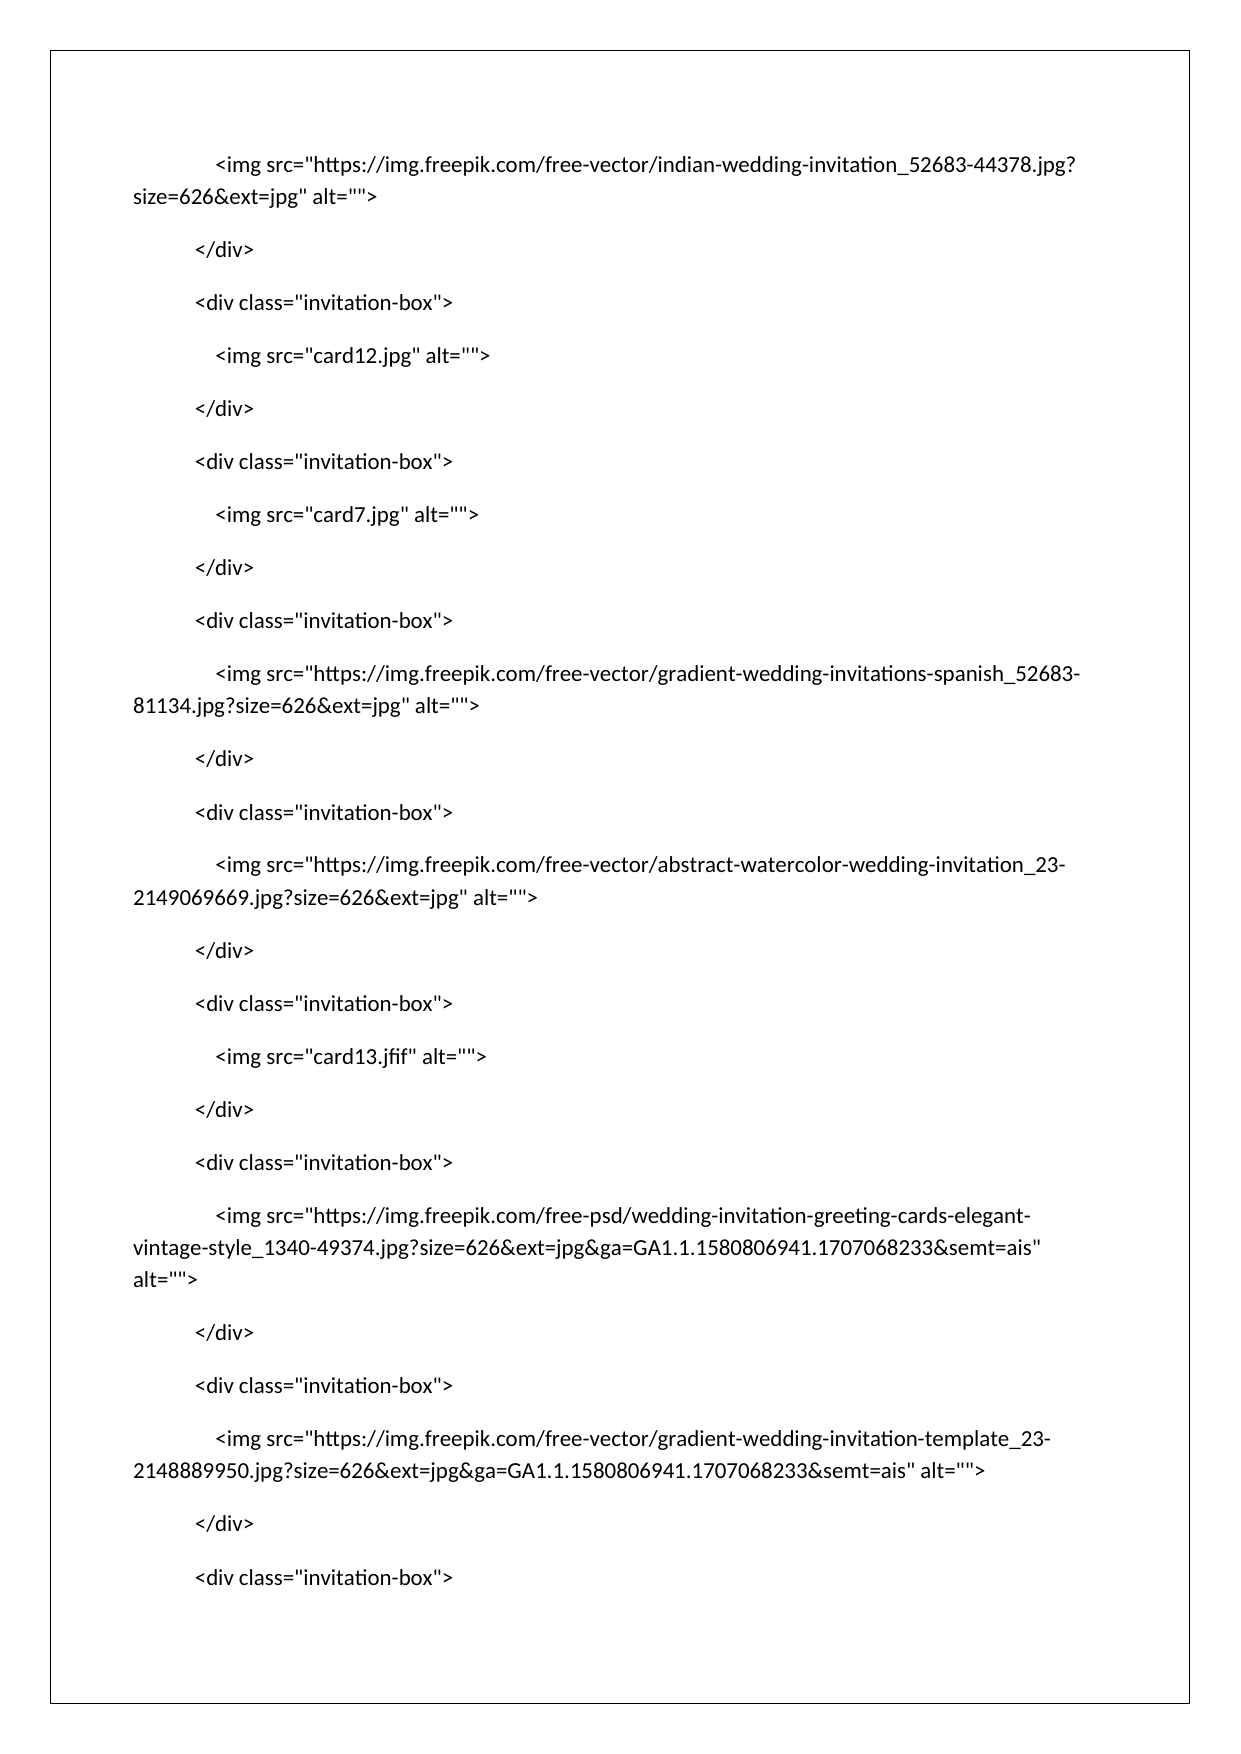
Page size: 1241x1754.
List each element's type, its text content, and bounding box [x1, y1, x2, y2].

text <img src="https://img.freepik.com/free-vector/gradient-wedding-invitations-spanish_52683-81134.jpg?size=626&ext=jpg" alt=""> [133, 659, 1090, 719]
text <img src="card7.jpg" alt=""> [133, 500, 1090, 528]
text <img src="https://img.freepik.com/free-vector/indian-wedding-invitation_52683-44378.jpg?size=626&ext=jpg" alt=""> [133, 150, 1090, 210]
text <img src="card12.jpg" alt=""> [133, 341, 1090, 369]
text </div> [133, 1095, 1090, 1123]
text <div class="invitation-box"> [133, 798, 1090, 826]
text <div class="invitation-box"> [133, 288, 1090, 316]
text <div class="invitation-box"> [133, 447, 1090, 475]
text <div class="invitation-box"> [133, 606, 1090, 634]
text <img src="https://img.freepik.com/free-vector/gradient-wedding-invitation-template_23-2148889950.jpg?size=626&ext=jpg&ga=GA1.1.1580806941.1707068233&semt=ais" alt=""> [133, 1424, 1090, 1484]
text <div class="invitation-box"> [133, 1371, 1090, 1399]
text <img src="https://img.freepik.com/free-vector/abstract-watercolor-wedding-invitation_23-2149069669.jpg?size=626&ext=jpg" alt=""> [133, 851, 1090, 911]
text <div class="invitation-box"> [133, 989, 1090, 1017]
text <div class="invitation-box"> [133, 1563, 1090, 1591]
text <div class="invitation-box"> [133, 1148, 1090, 1176]
text </div> [133, 744, 1090, 773]
text </div> [133, 394, 1090, 422]
text <img src="https://img.freepik.com/free-psd/wedding-invitation-greeting-cards-elegant-vintage-style_1340-49374.jpg?size=626&ext=jpg&ga=GA1.1.1580806941.1707068233&semt=ais" alt=""> [133, 1201, 1090, 1293]
text </div> [133, 235, 1090, 263]
text </div> [133, 1509, 1090, 1538]
text </div> [133, 1318, 1090, 1346]
text </div> [133, 553, 1090, 581]
text <img src="card13.jfif" alt=""> [133, 1042, 1090, 1070]
text </div> [133, 936, 1090, 964]
